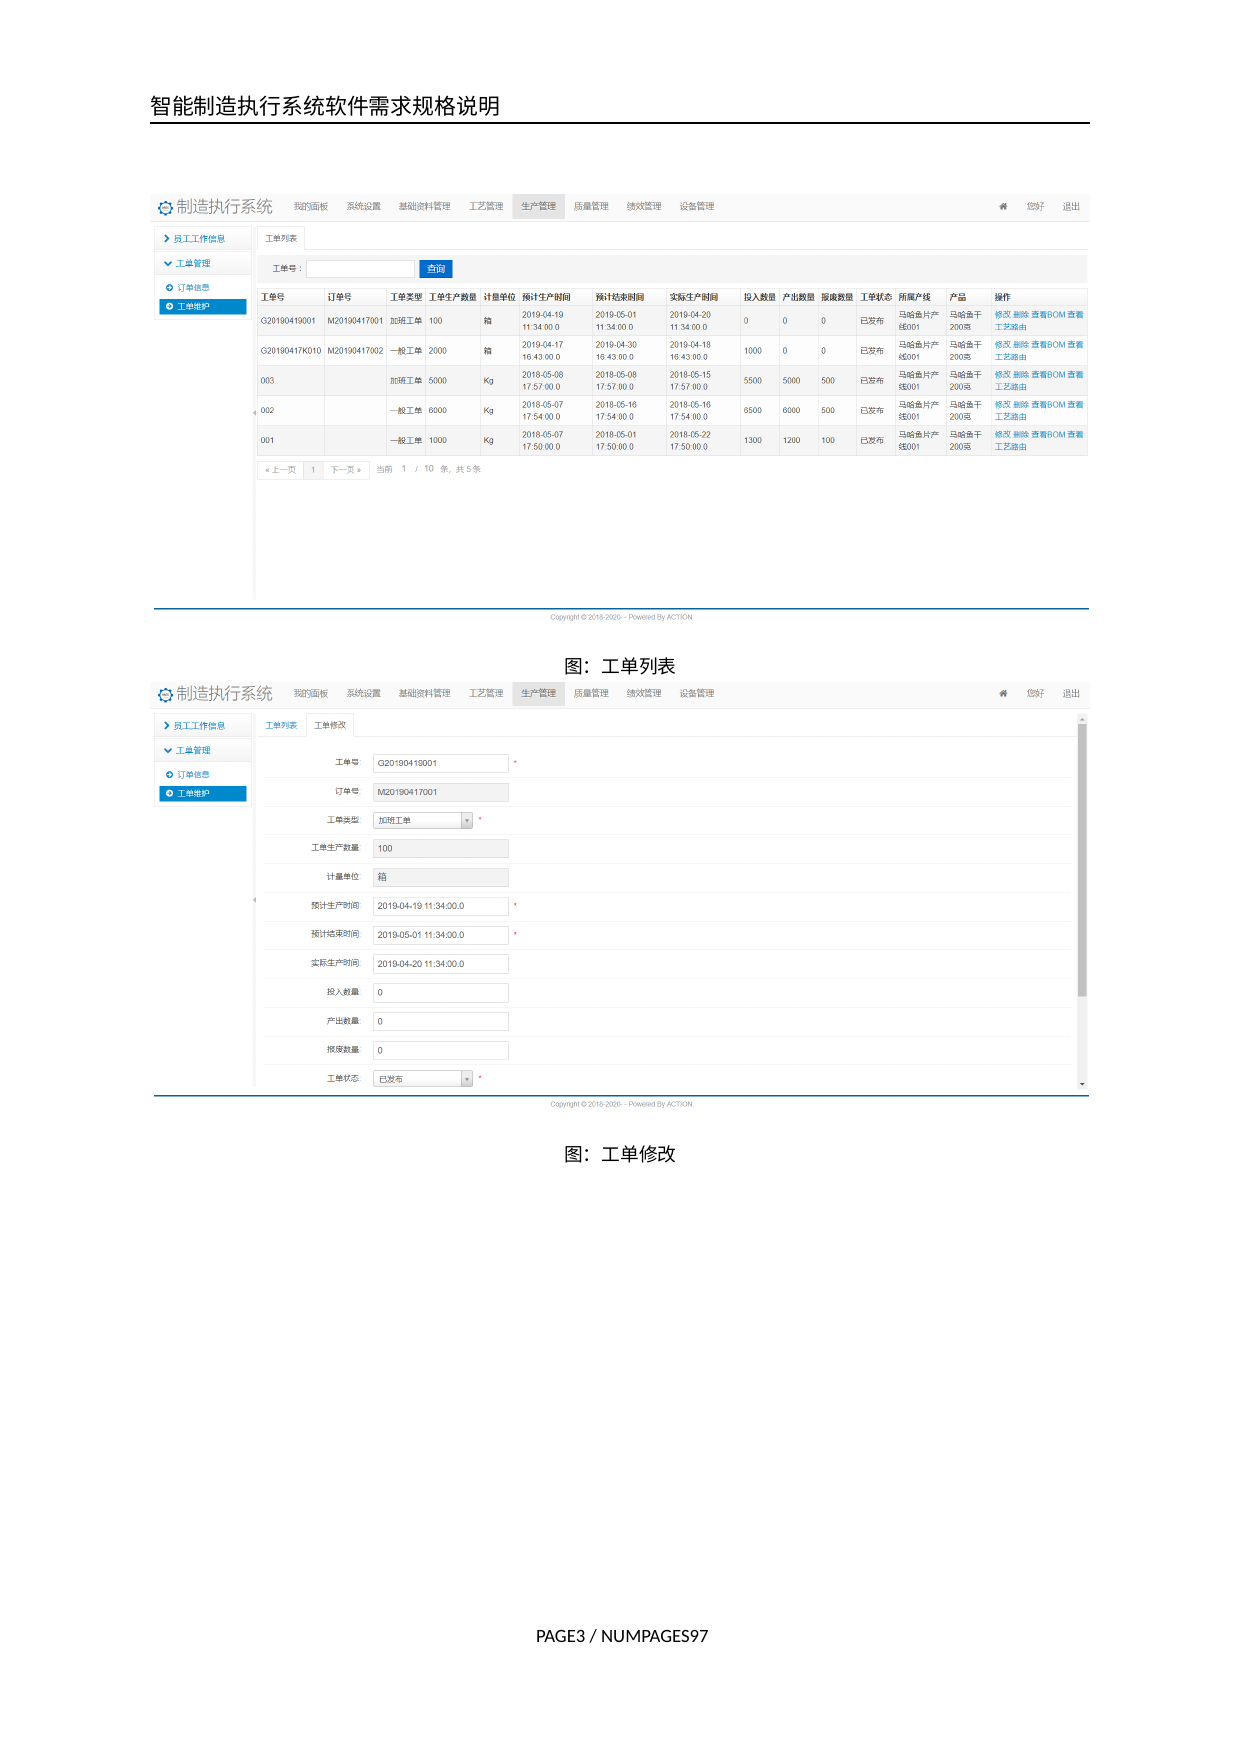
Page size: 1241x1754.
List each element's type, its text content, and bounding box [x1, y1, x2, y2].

text 图：工单列表 [150, 649, 1090, 682]
text 图：工单修改 [150, 1137, 1090, 1169]
picture [150, 194, 1091, 627]
picture [150, 682, 1091, 1114]
